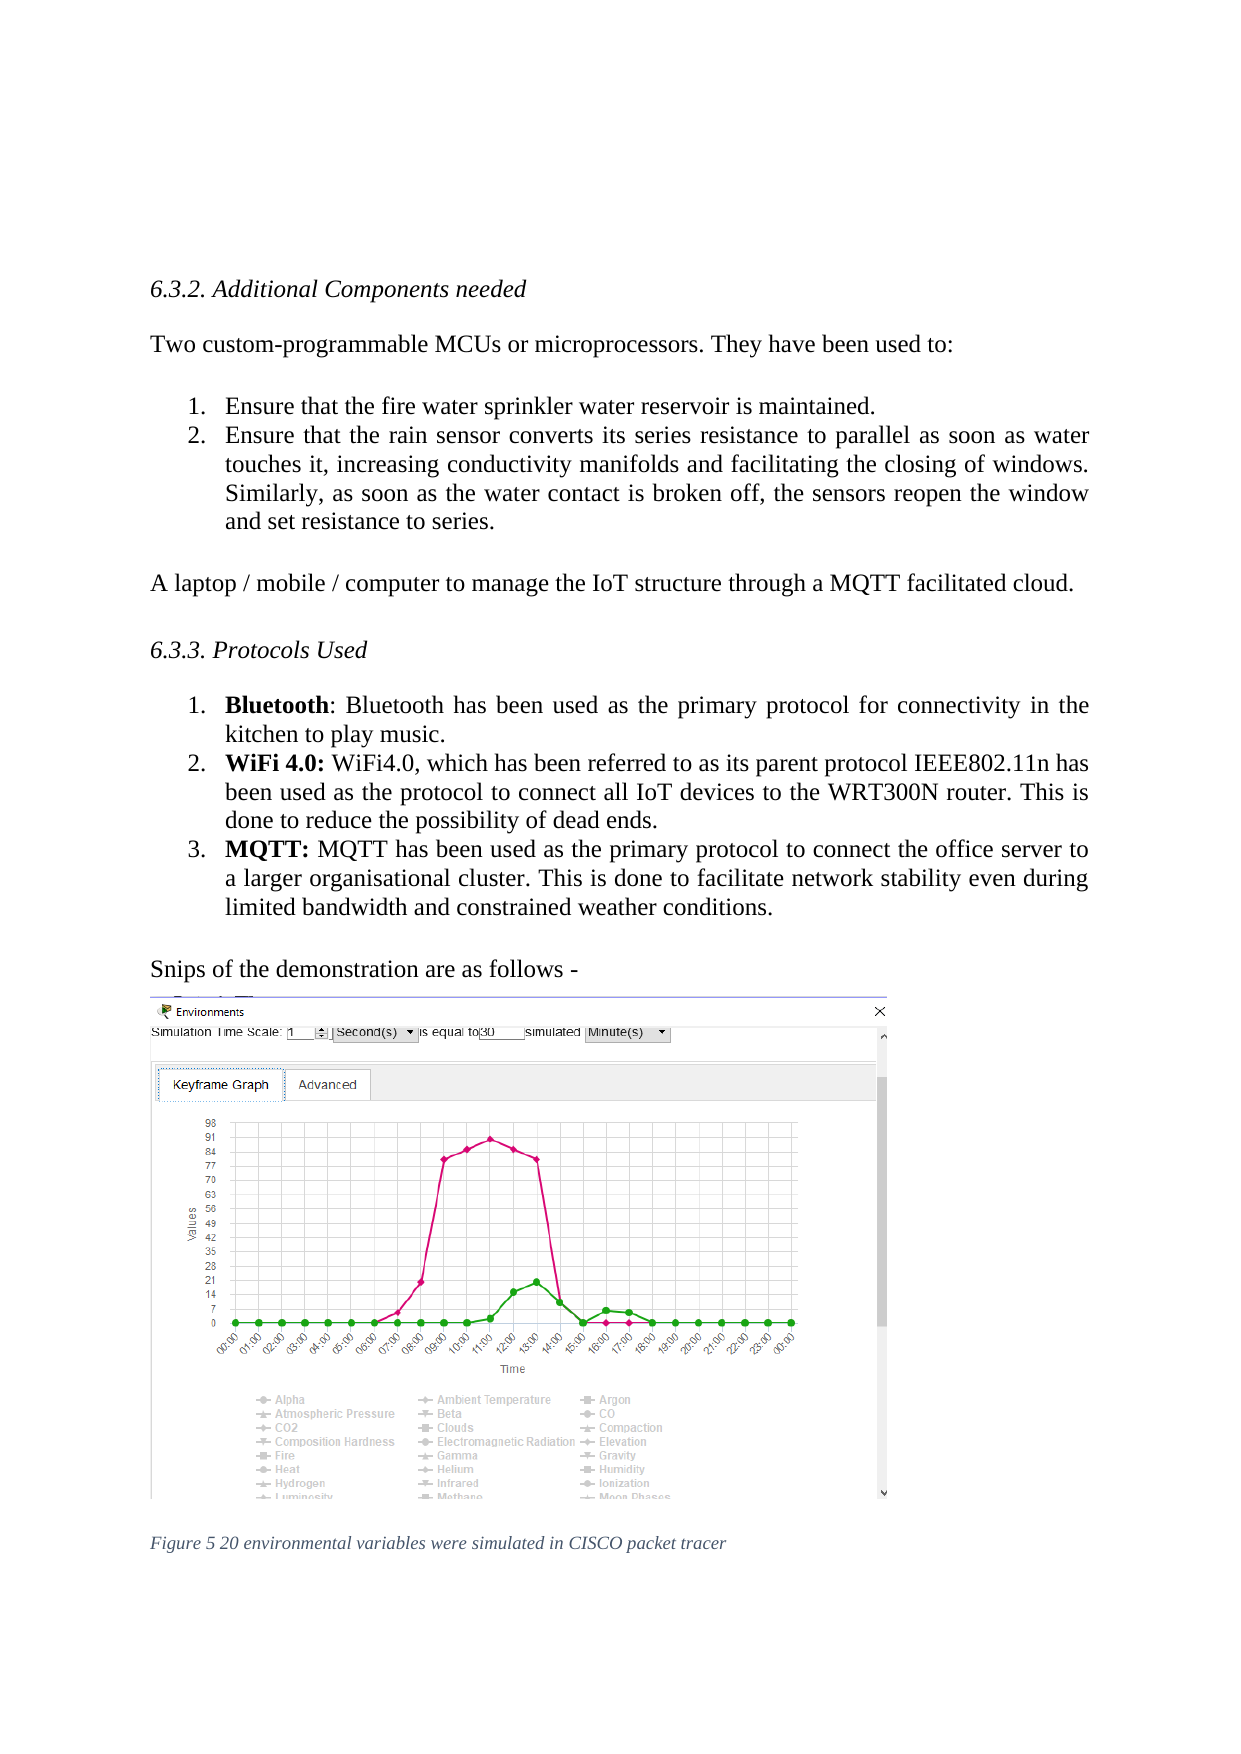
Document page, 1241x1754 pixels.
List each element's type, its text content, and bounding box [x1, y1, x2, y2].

subtitle 6.3.3. Protocols Used [150, 635, 1090, 663]
text A laptop / mobile / computer to manage the IoT structure through a MQTT facilitated cloud. [150, 568, 1090, 597]
list Bluetooth: Bluetooth has been used as the primary protocol for connectivity in the kitchen to play music. [187, 690, 1090, 748]
text Two custom-programmable MCUs or microprocessors. They have been used to: [150, 329, 1090, 358]
text Figure 5 20 environmental variables were simulated in CISCO packet tracer [150, 1532, 1090, 1553]
picture [150, 996, 887, 1499]
list Ensure that the fire water sprinkler water reservoir is maintained. [187, 391, 1090, 420]
list Ensure that the rain sensor converts its series resistance to parallel as soon as water touches it, increasing conductivity manifolds and facilitating the closing of windows. Similarly, as soon as the water contact is broken off, the sensors reopen the window and set resistance to series. [187, 420, 1090, 535]
list MQTT: MQTT has been used as the primary protocol to connect the office server to a larger organisational cluster. This is done to facilitate network stability even during limited bandwidth and constrained weather conditions. [187, 834, 1090, 920]
subtitle 6.3.2. Additional Components needed [150, 274, 1090, 302]
list WiFi 4.0: WiFi4.0, which has been referred to as its parent protocol IEEE802.11n has been used as the protocol to connect all IoT devices to the WRT300N router. This is done to reduce the possibility of dead ends. [187, 748, 1090, 834]
text Snips of the demonstration are as follows - [150, 954, 1090, 982]
